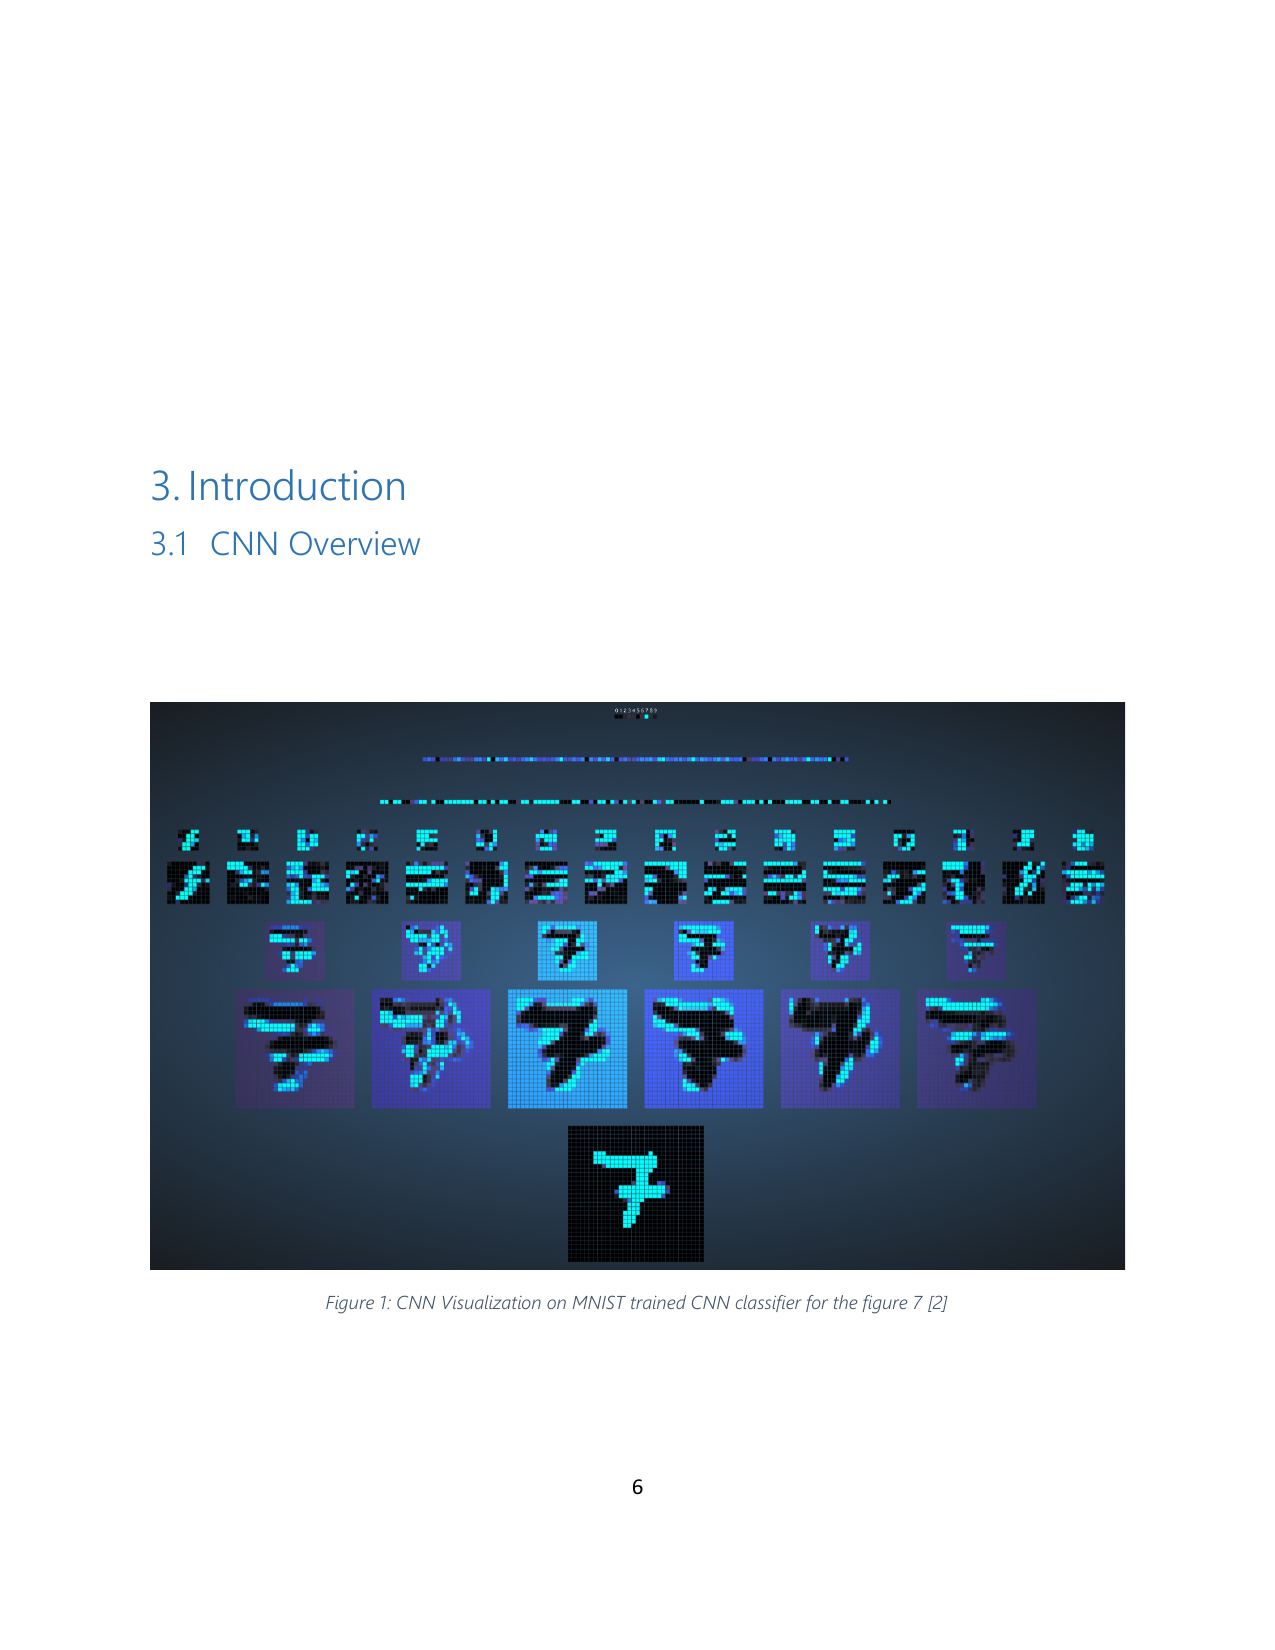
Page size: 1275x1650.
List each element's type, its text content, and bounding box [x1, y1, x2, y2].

subtitle Introduction [150, 456, 1125, 511]
picture [150, 702, 1125, 1270]
text Figure 1: CNN Visualization on MNIST trained CNN classifier for the figure 7 [150, 1289, 1125, 1314]
subtitle CNN Overview [150, 520, 1125, 564]
